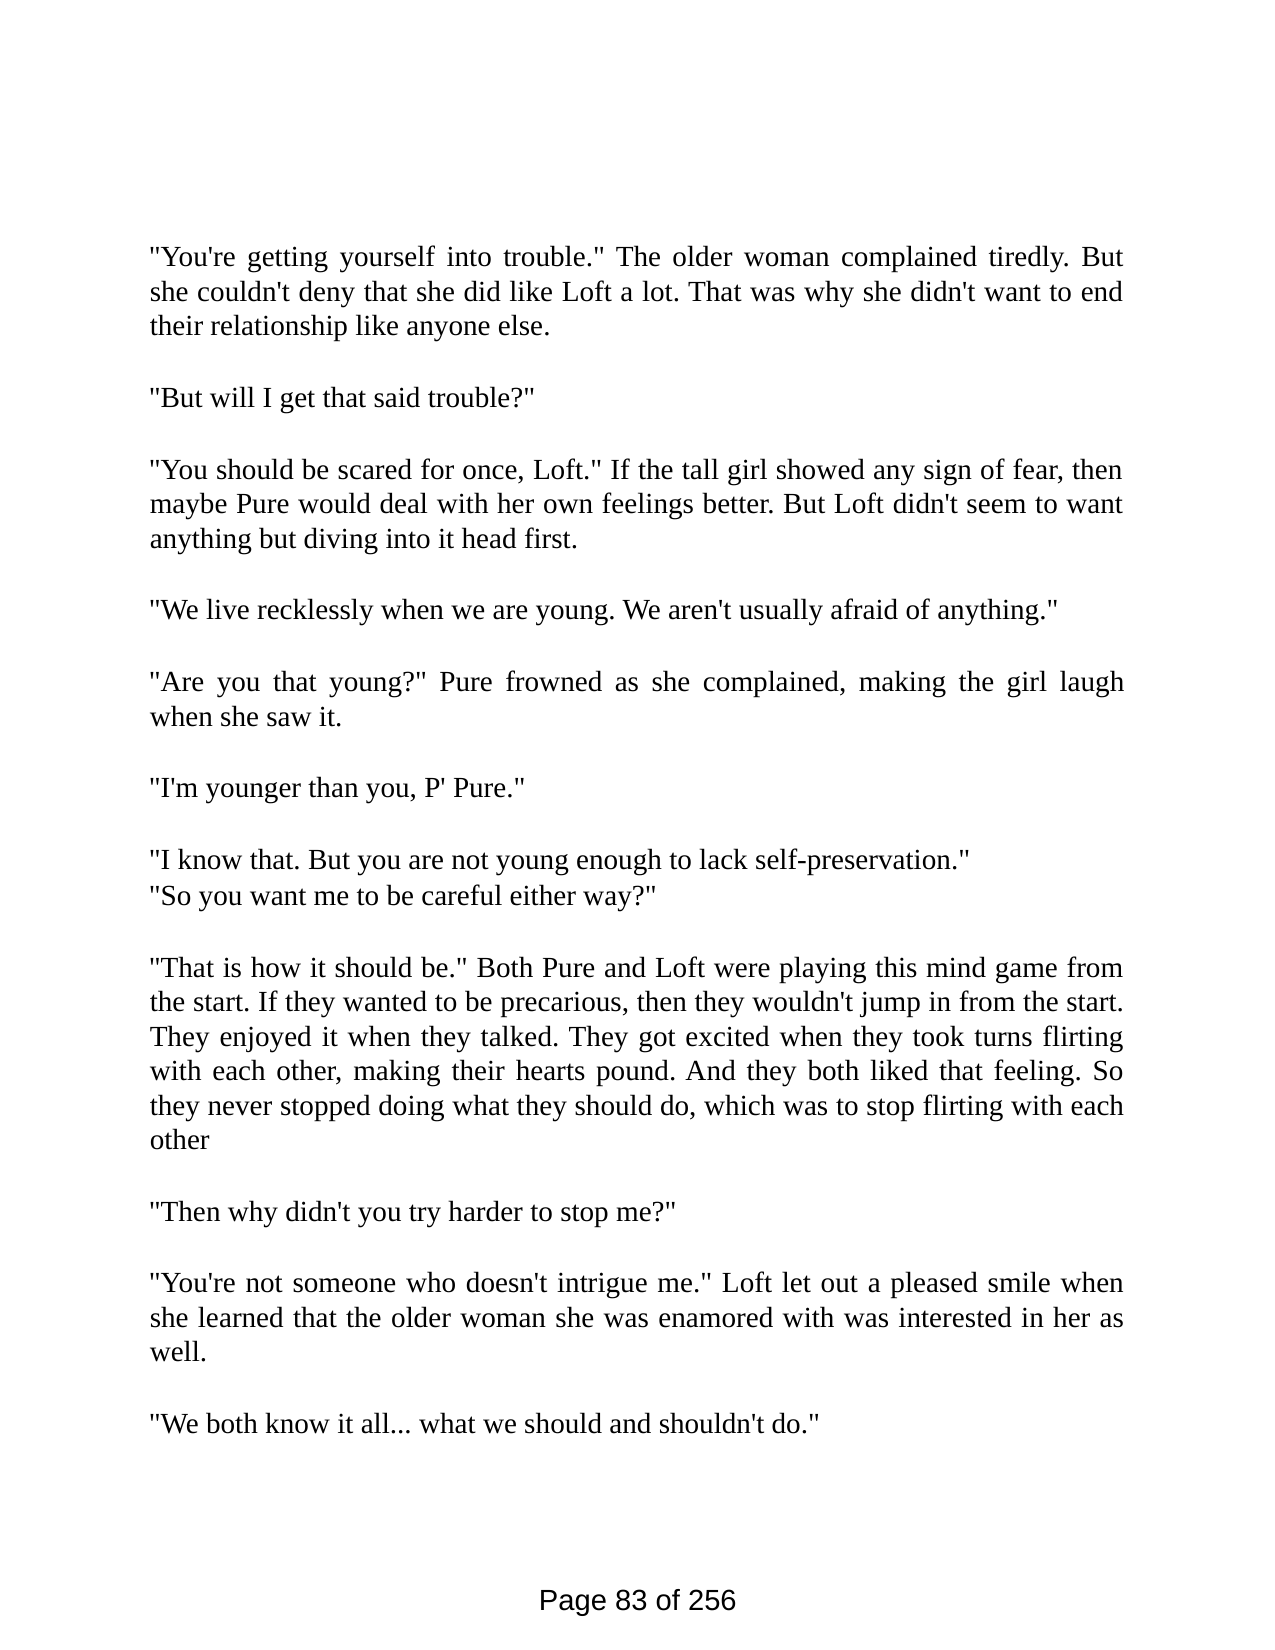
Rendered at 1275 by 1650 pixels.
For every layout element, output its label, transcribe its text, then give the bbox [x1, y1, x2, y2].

text "You should be scared for once, Loft." If the tall girl showed any sign of fear, then maybe Pure would deal with her own feelings better. But Loft didn't seem to want anything but diving into it head first. [148, 452, 1125, 554]
text "We live recklessly when we are young. We aren't usually afraid of anything." [148, 592, 1125, 626]
text "Are you that young?" Pure frowned as she complained, making the girl laugh when she saw it. [148, 664, 1125, 732]
text "You're getting yourself into trouble." The older woman complained tiredly. But she couldn't deny that she did like Loft a lot. That was why she didn't want to end their relationship like anyone else. [148, 239, 1125, 342]
text "Then why didn't you try harder to stop me?" [148, 1194, 1125, 1227]
text "We both know it all... what we should and shouldn't do." [148, 1406, 1125, 1440]
text "So you want me to be careful either way?" [148, 878, 1125, 911]
text "I'm younger than you, P' Pure." [148, 771, 1125, 804]
text "You're not someone who doesn't intrigue me." Loft let out a pleased smile when she learned that the older woman she was enamored with was interested in her as well. [148, 1266, 1125, 1368]
text "That is how it should be." Both Pure and Loft were playing this mind game from the start. If they wanted to be precarious, then they wouldn't jump in from the start. They enjoyed it when they talked. They got excited when they took turns flirting with each other, making their hearts pound. And they both liked that feeling. So they never stopped doing what they should do, which was to stop flirting with each other [148, 950, 1125, 1156]
text "I know that. But you are not young enough to lack self-preservation." [148, 842, 1125, 876]
text "But will I get that said trouble?" [148, 380, 1125, 413]
